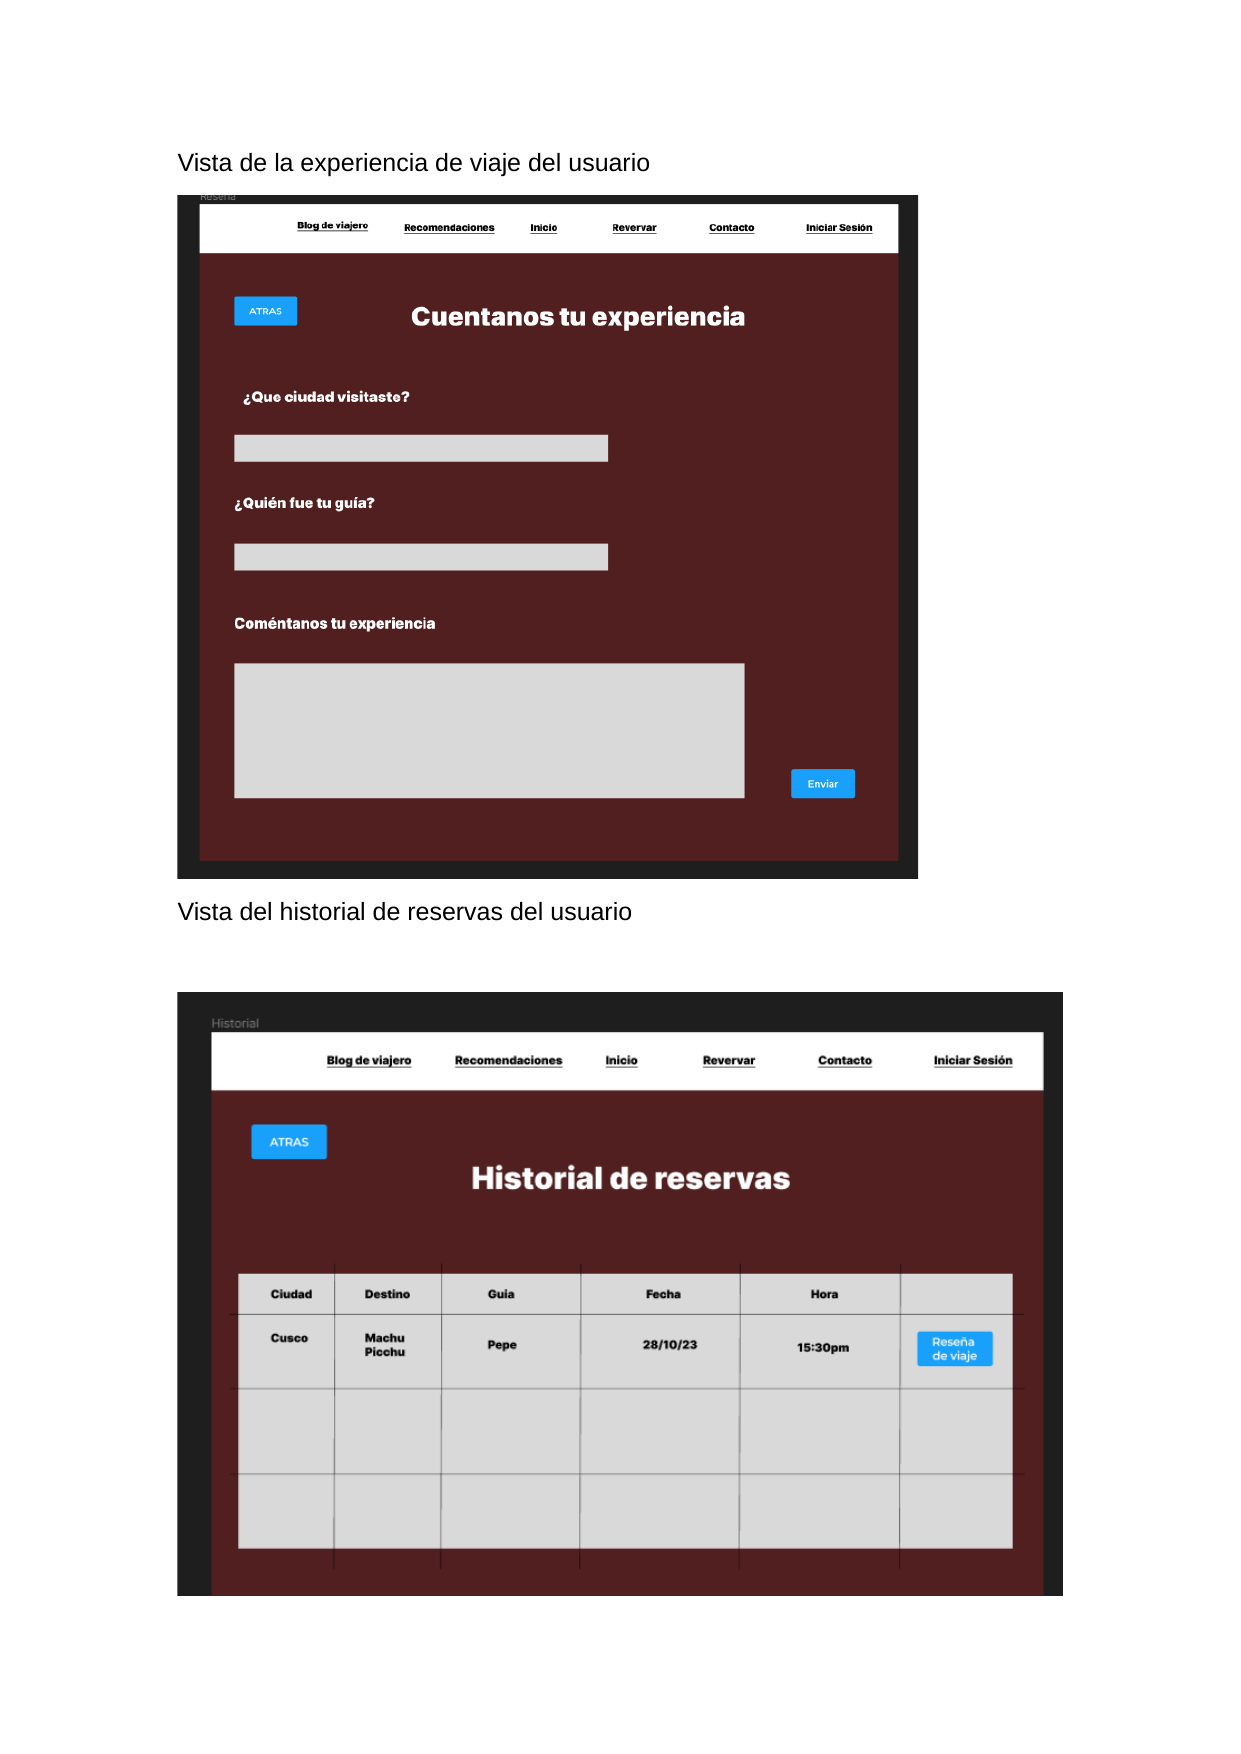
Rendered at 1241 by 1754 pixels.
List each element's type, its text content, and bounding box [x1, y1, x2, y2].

picture [177, 992, 1063, 1596]
picture [177, 195, 919, 879]
text Vista del historial de reservas del usuario [177, 897, 1063, 926]
text Vista de la experiencia de viaje del usuario [177, 148, 1063, 176]
